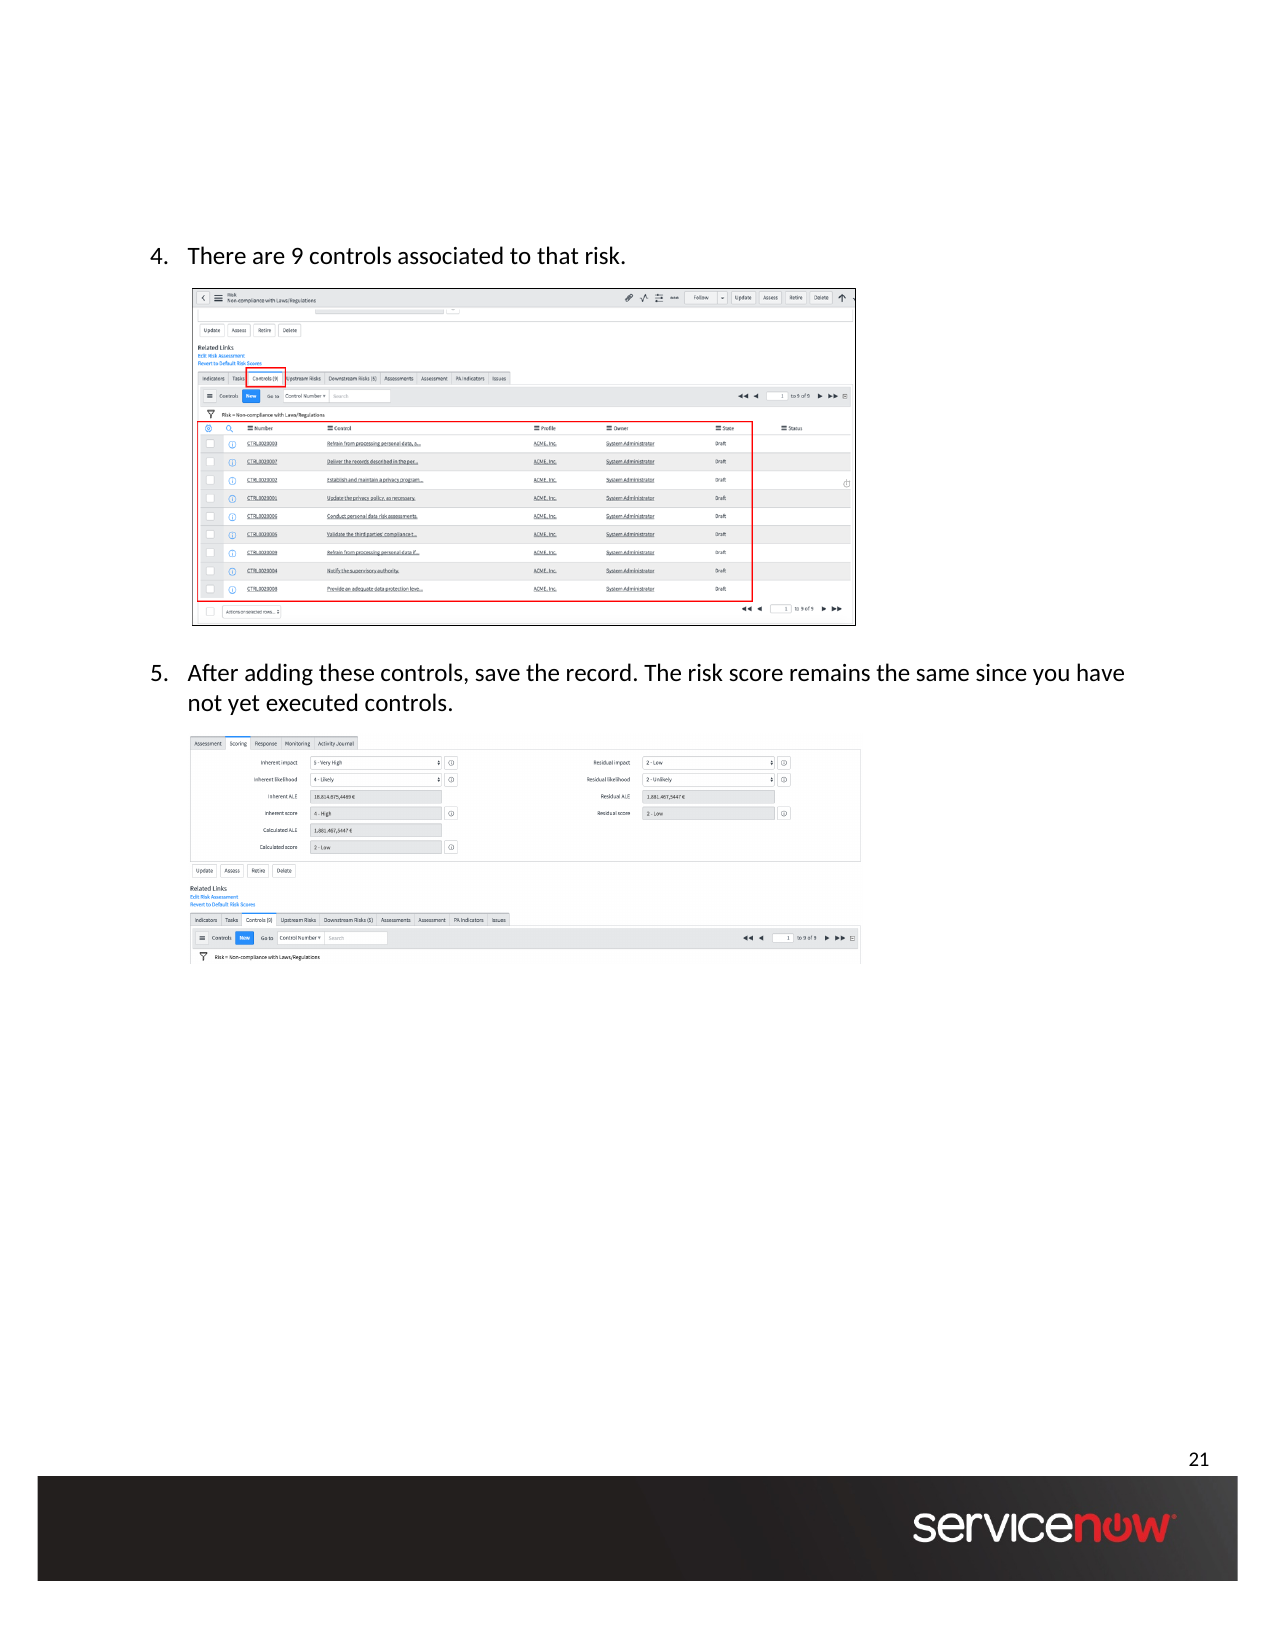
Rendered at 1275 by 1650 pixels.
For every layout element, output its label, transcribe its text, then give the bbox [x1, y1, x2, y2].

picture [187, 733, 863, 964]
picture [187, 285, 863, 632]
picture [37, 1476, 1238, 1581]
